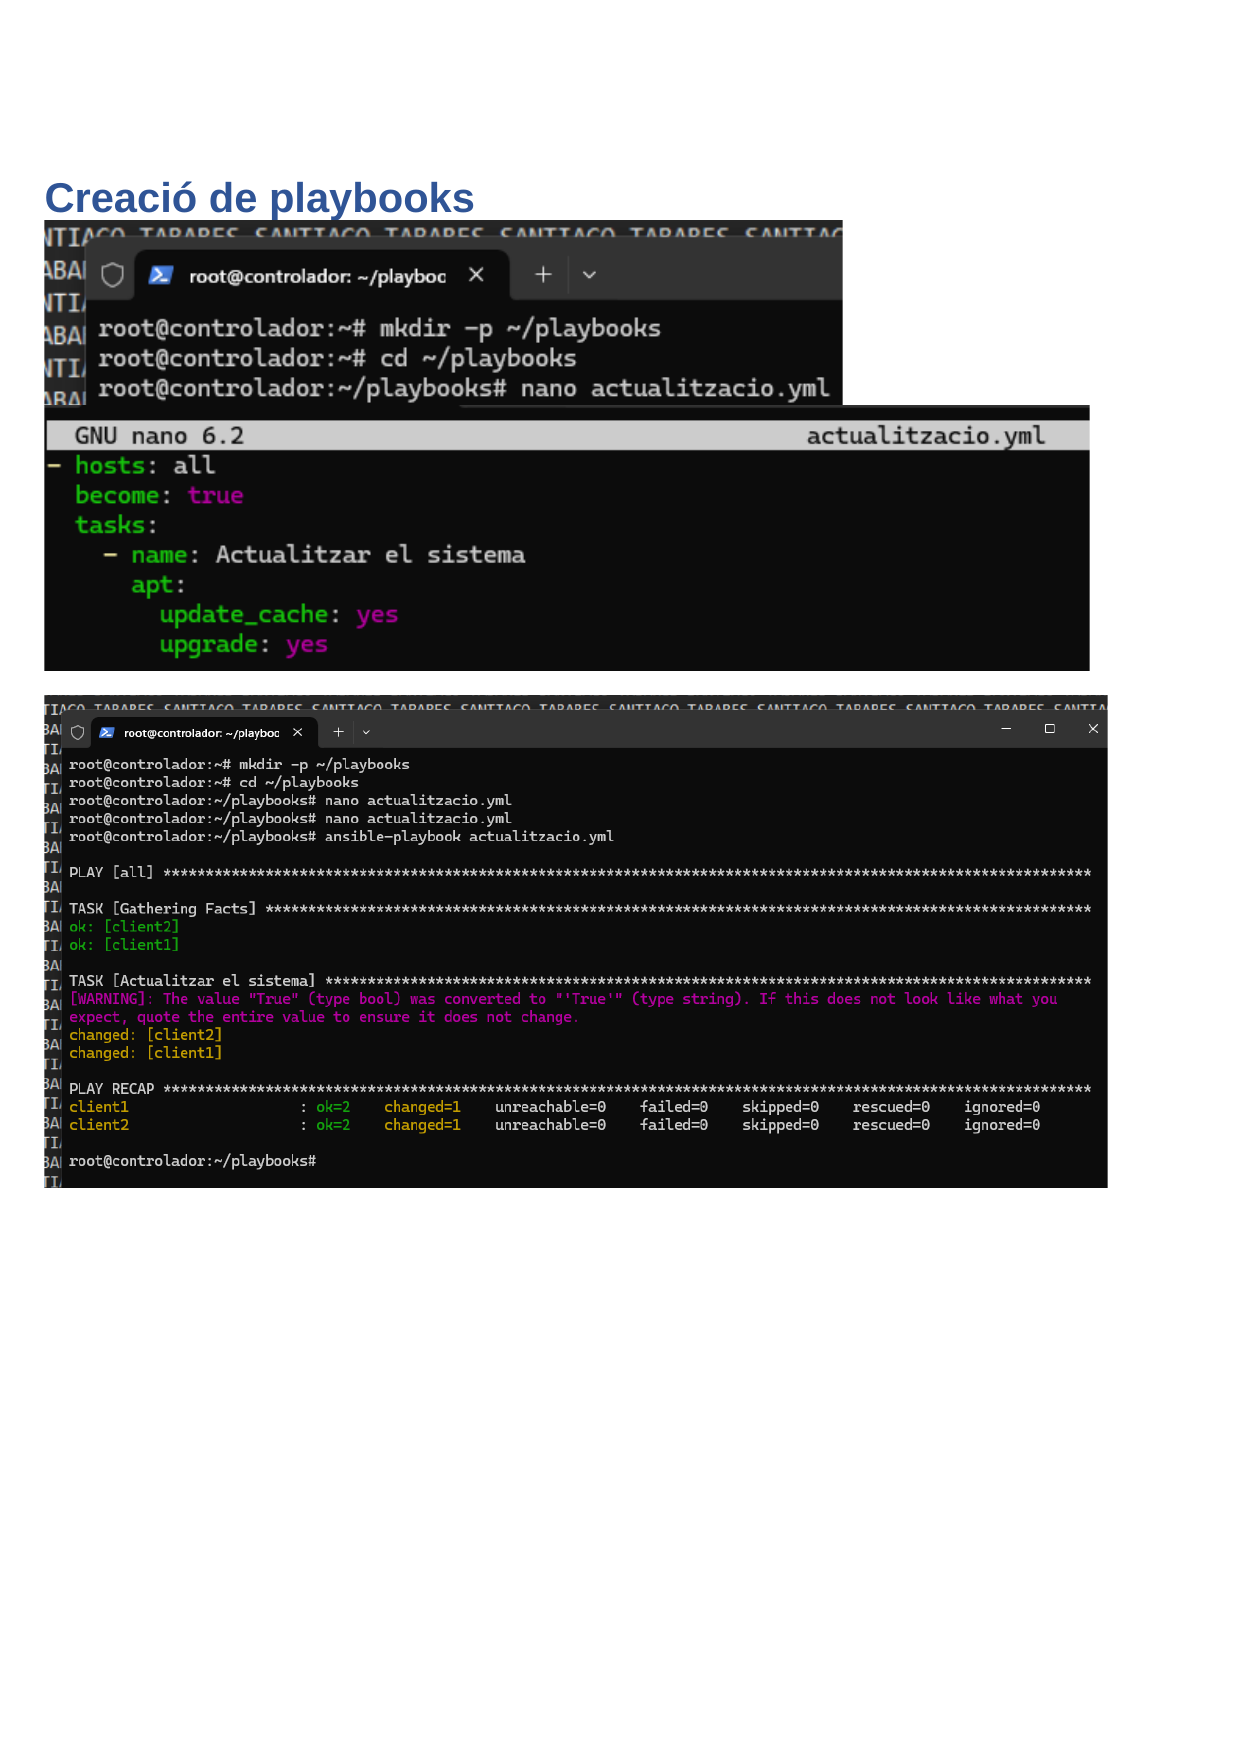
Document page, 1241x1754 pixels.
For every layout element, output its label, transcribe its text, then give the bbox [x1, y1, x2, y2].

subtitle Creació de playbooks [44, 173, 1107, 221]
picture [44, 695, 1108, 1188]
picture [44, 220, 1090, 671]
